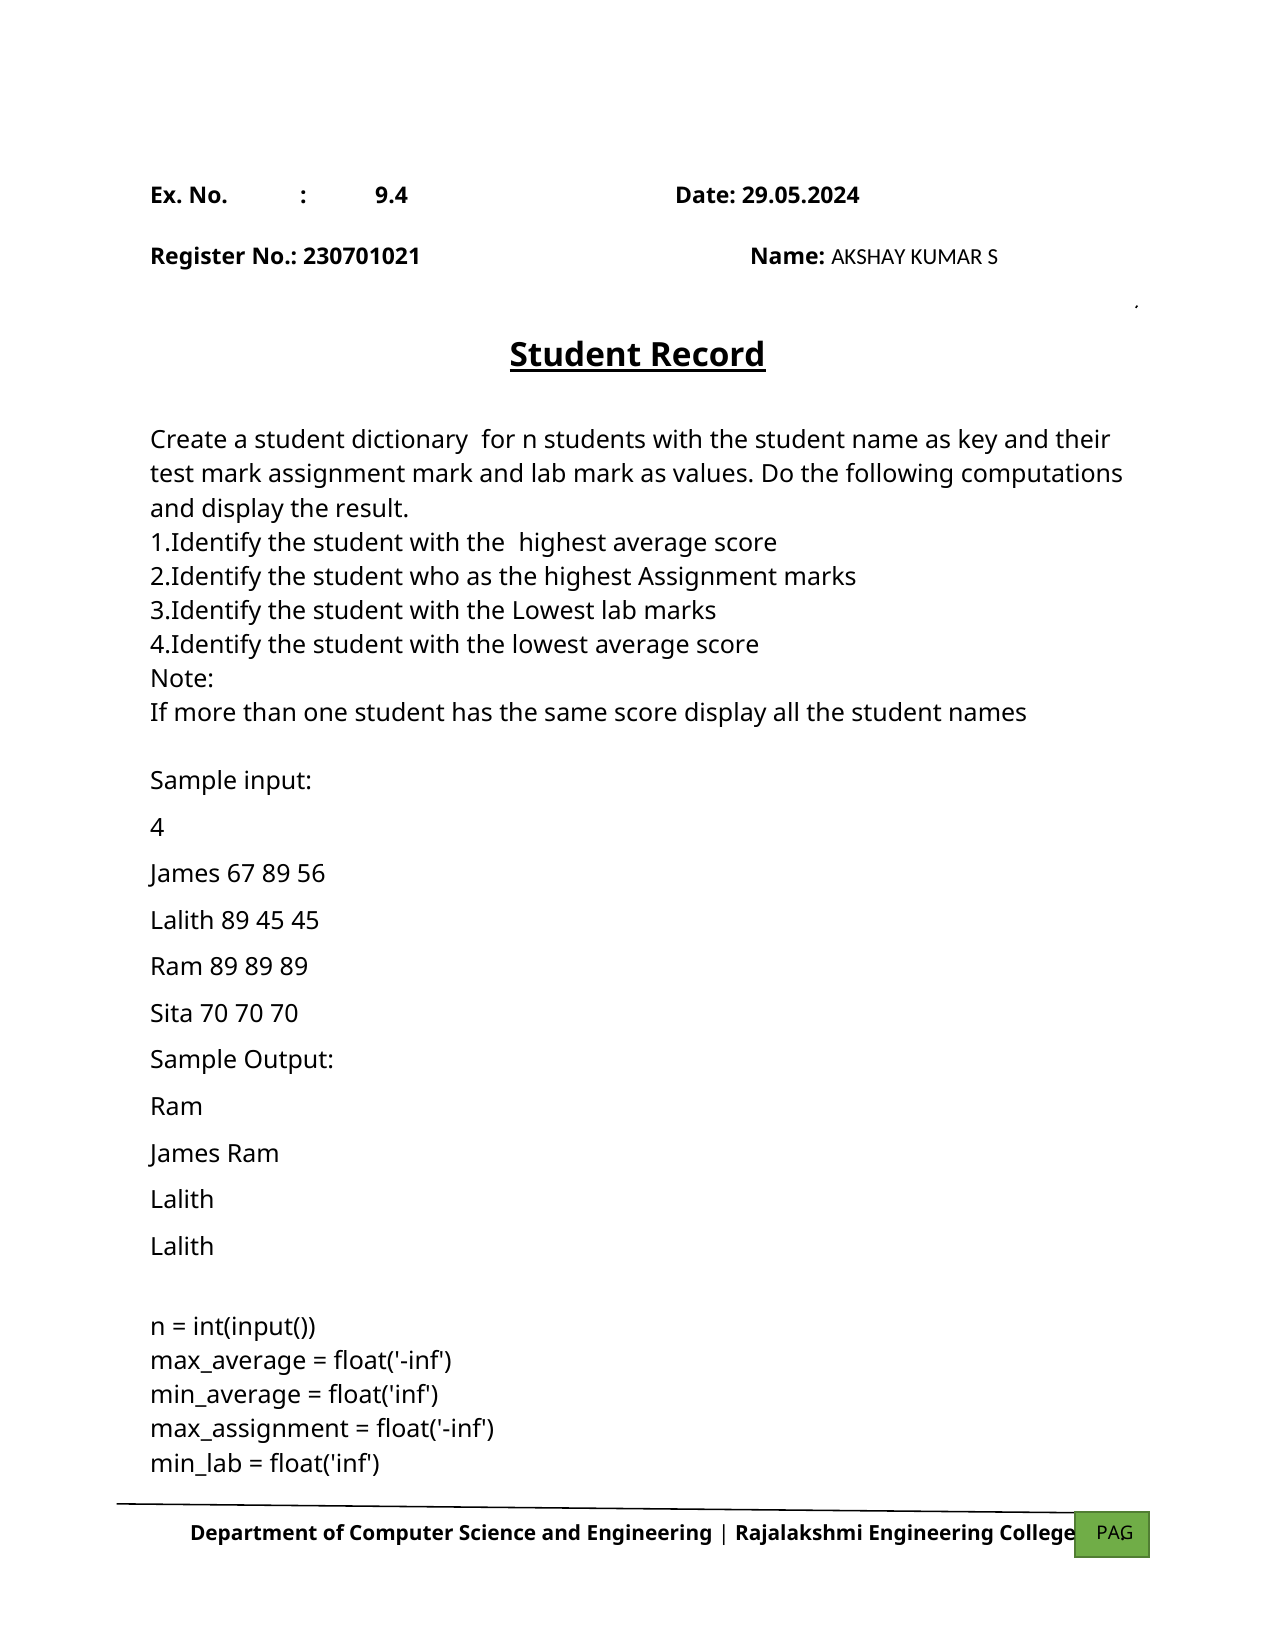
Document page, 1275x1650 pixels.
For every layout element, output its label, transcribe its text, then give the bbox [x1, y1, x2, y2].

text Ram 89 89 89 [150, 949, 1125, 983]
text max_average = float('-inf') [150, 1343, 1125, 1377]
text James Ram [150, 1135, 1125, 1169]
text Ram [150, 1089, 1125, 1123]
text Sample input: [150, 763, 1125, 797]
text 4 [150, 809, 1125, 843]
text Student Record [150, 331, 1125, 377]
text Lalith [150, 1228, 1125, 1262]
text 3.Identify the student with the Lowest lab marks [150, 592, 1125, 626]
text Lalith [150, 1182, 1125, 1216]
text James 67 89 56 [150, 856, 1125, 890]
text Note: [150, 661, 1125, 694]
text Sample Output: [150, 1042, 1125, 1076]
text Create a student dictionary for n students with the student name as key and their test mark assignment mark and lab mark as values. Do the following computations and display the result. [150, 422, 1125, 524]
text Ex. No. : 9.4 Date: 29.05.2024 [150, 179, 1125, 210]
text min_lab = float('inf') [150, 1445, 1125, 1479]
text 2.Identify the student who as the highest Assignment marks [150, 558, 1125, 592]
text max_assignment = float('-inf') [150, 1411, 1125, 1445]
text Register No.: 230701021 Name: AKSHAY KUMAR S [150, 239, 1125, 271]
text n = int(input()) [150, 1309, 1125, 1343]
text 4.Identify the student with the lowest average score [150, 626, 1125, 661]
text 1.Identify the student with the highest average score [150, 524, 1125, 558]
text min_average = float('inf') [150, 1377, 1125, 1411]
text If more than one student has the same score display all the student names [150, 694, 1125, 729]
text Sita 70 70 70 [150, 996, 1125, 1029]
text Lalith 89 45 45 [150, 902, 1125, 936]
